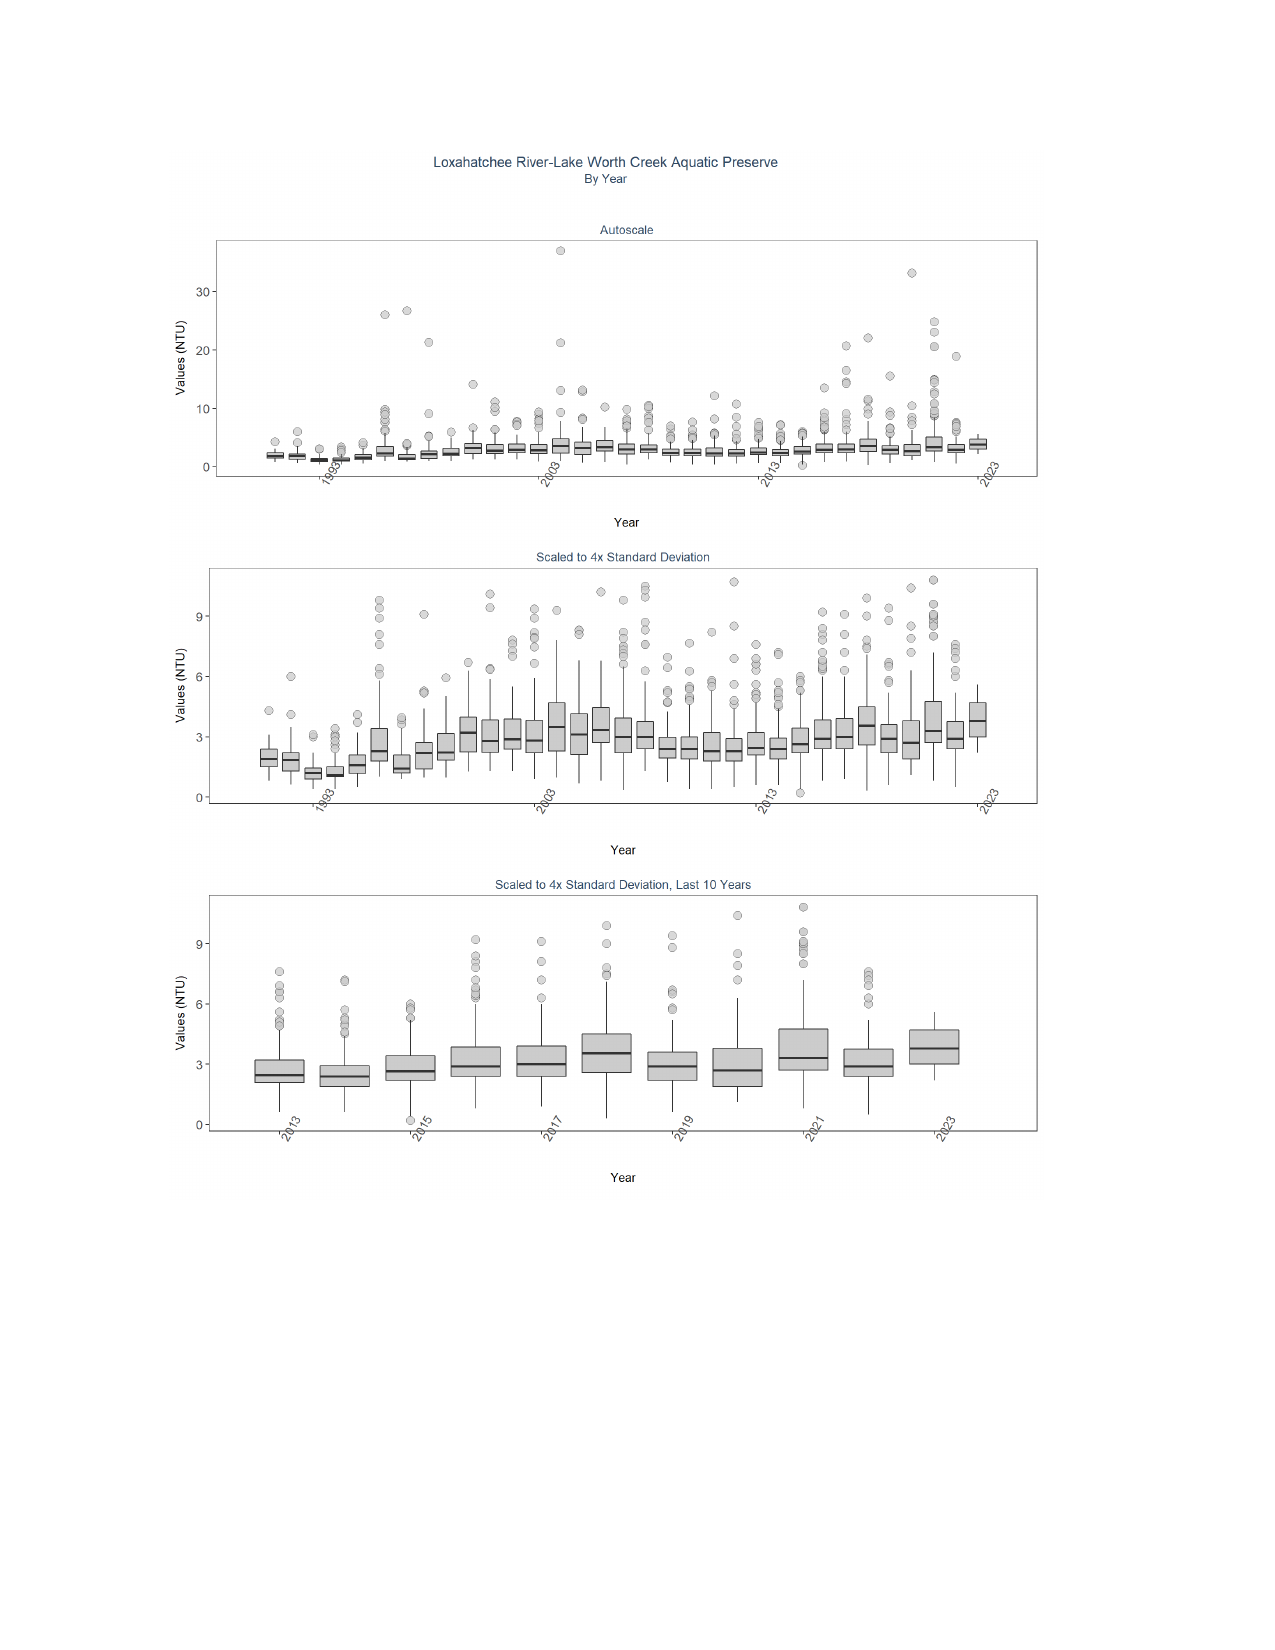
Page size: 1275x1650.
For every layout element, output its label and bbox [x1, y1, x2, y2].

picture [168, 150, 1044, 1200]
